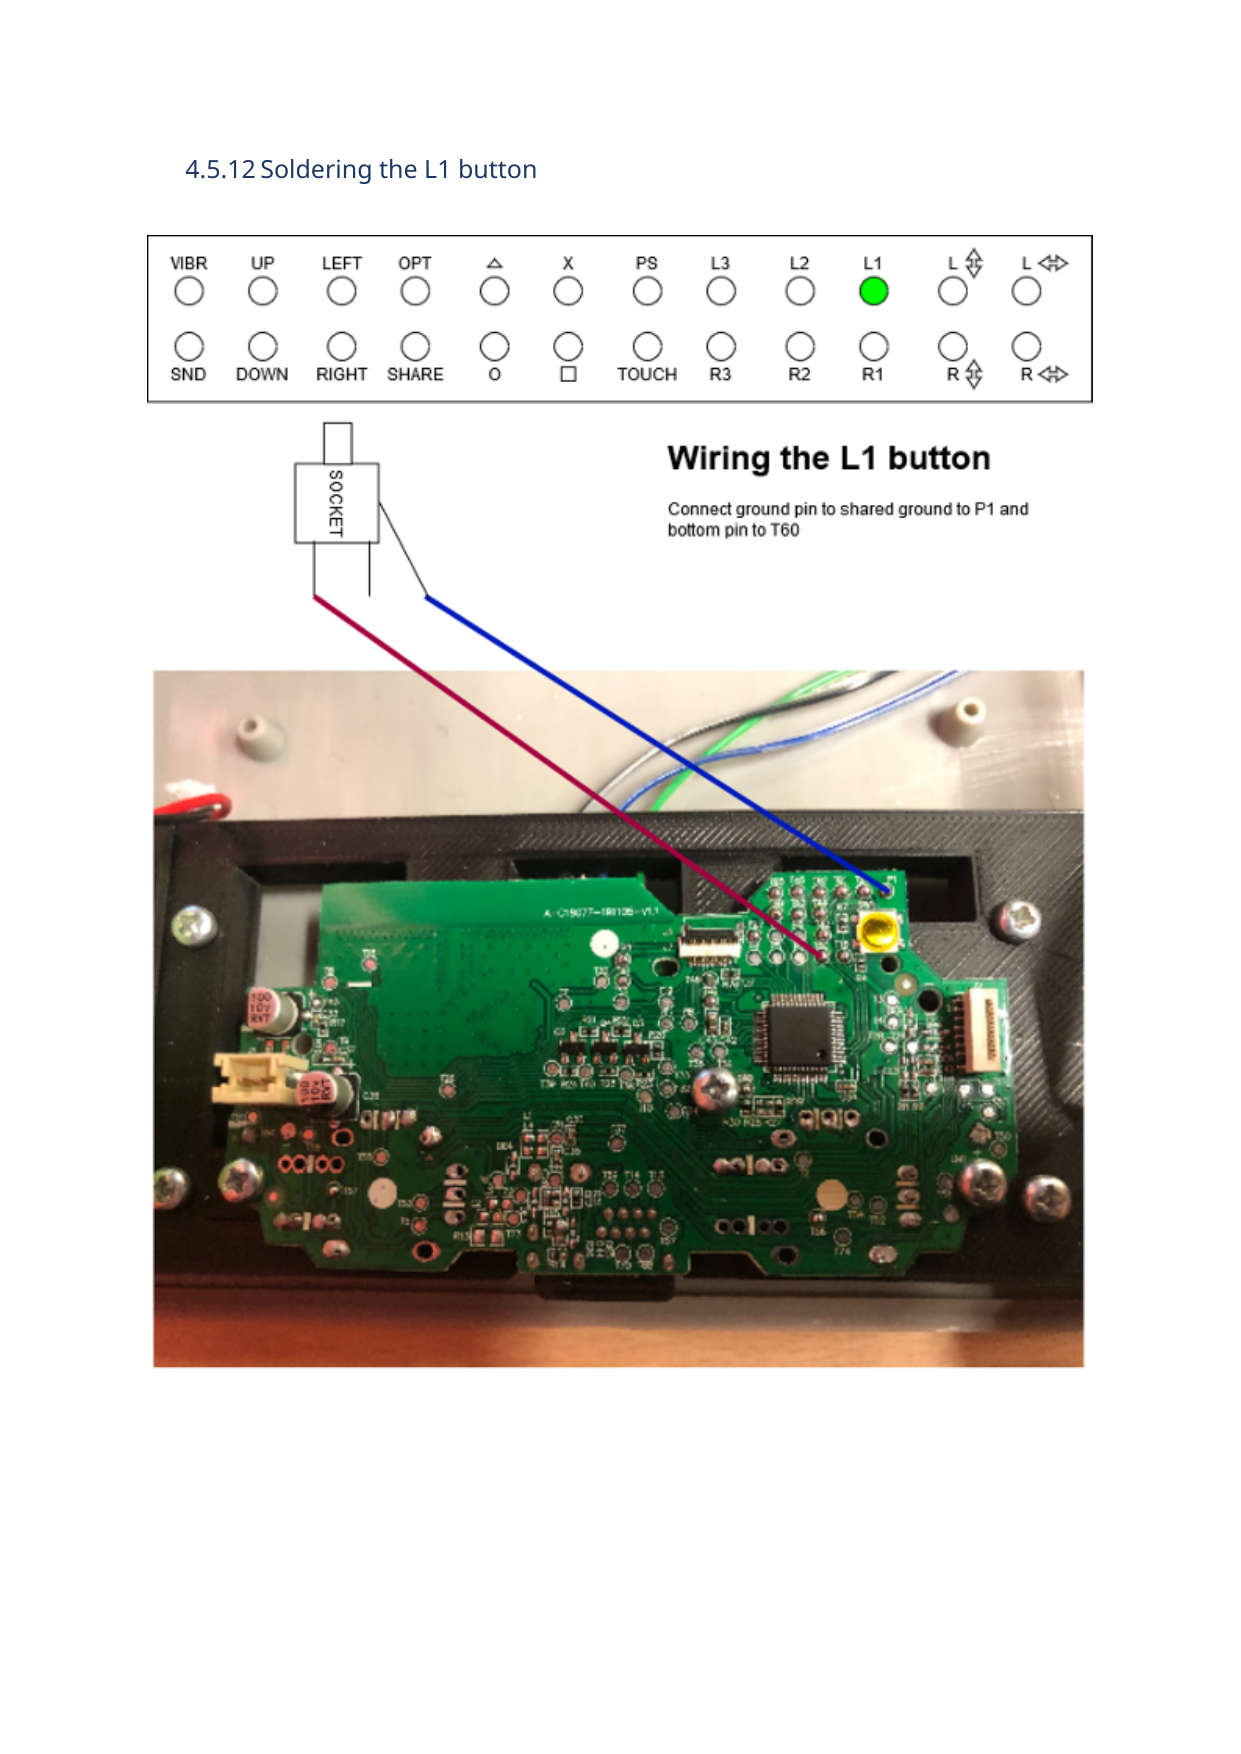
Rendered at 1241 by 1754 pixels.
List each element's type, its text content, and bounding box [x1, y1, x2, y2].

picture [147, 235, 1093, 1369]
subtitle Soldering the L1 button [185, 152, 1093, 186]
